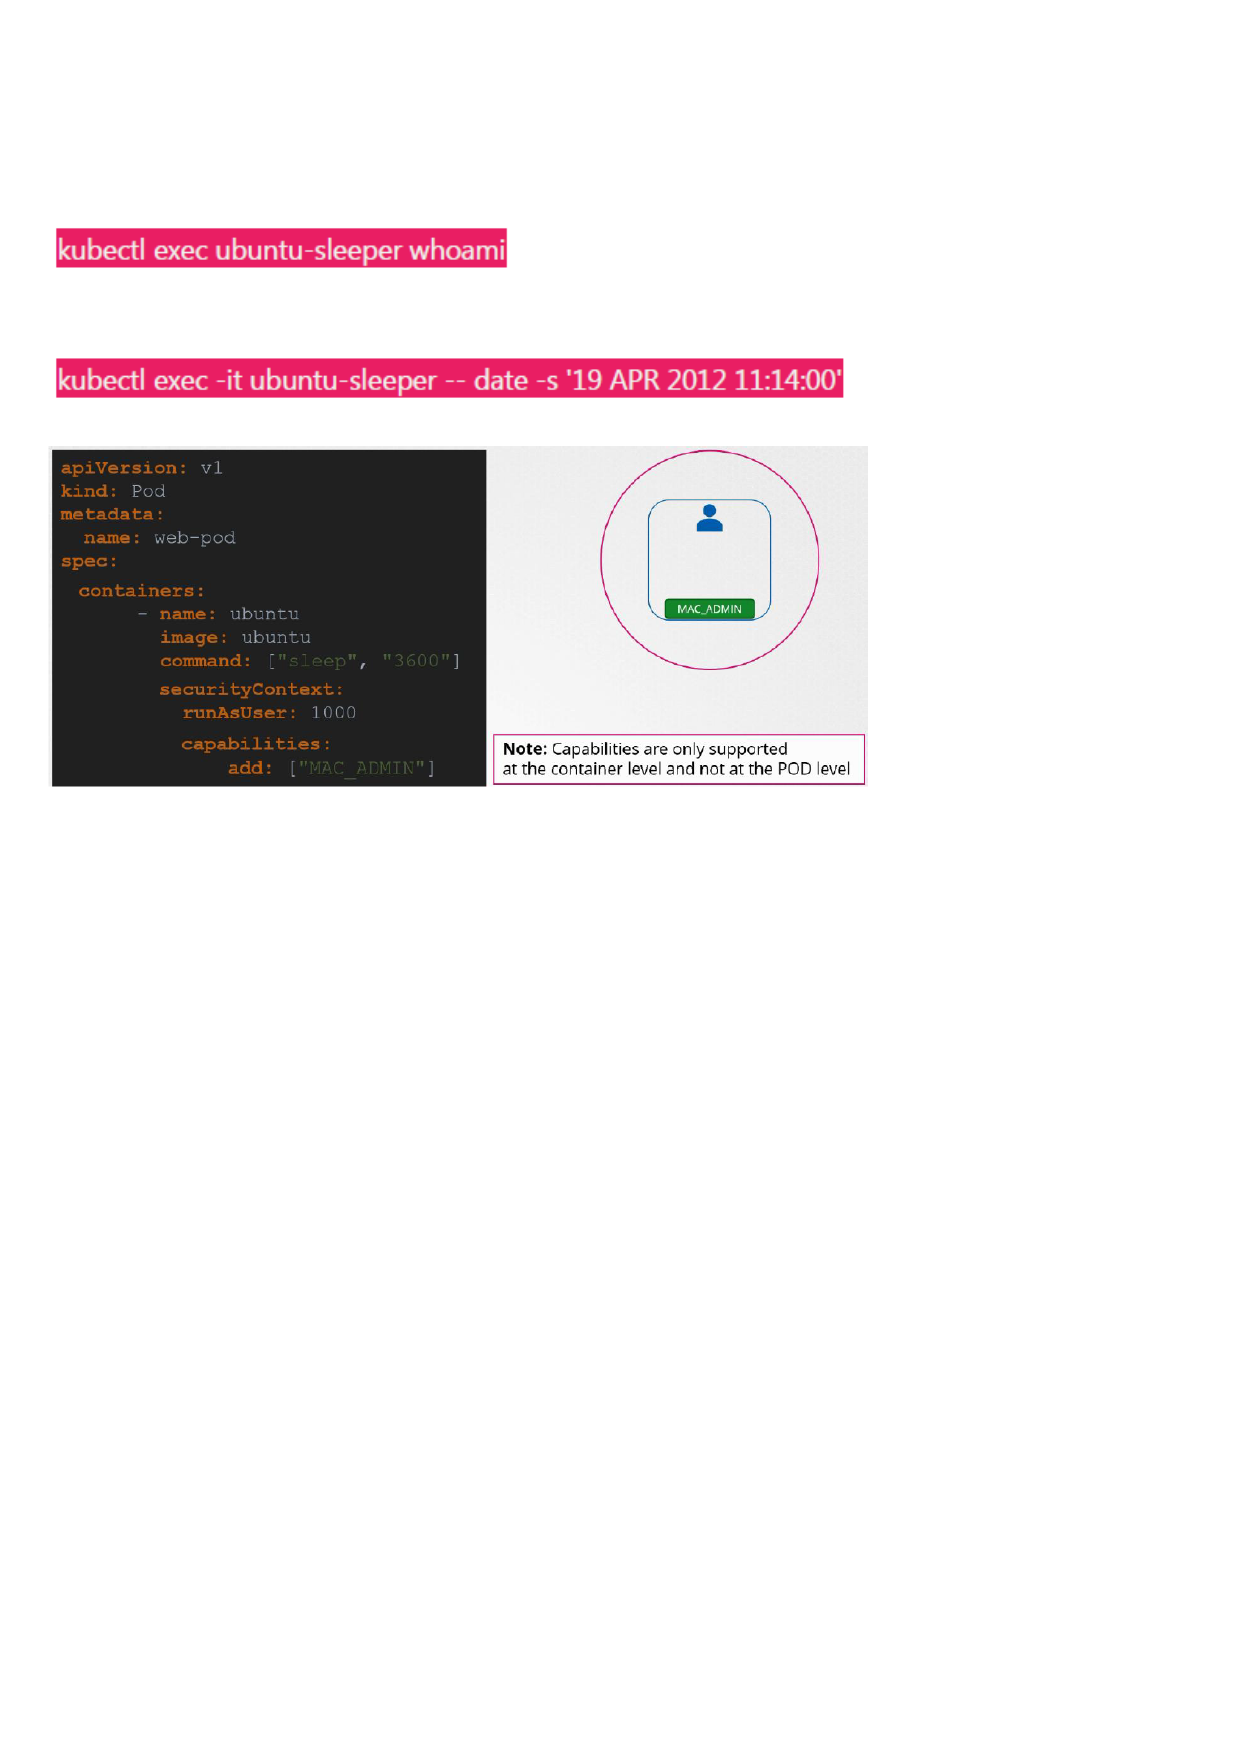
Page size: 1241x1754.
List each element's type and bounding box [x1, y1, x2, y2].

picture [44, 441, 883, 795]
picture [44, 216, 903, 434]
